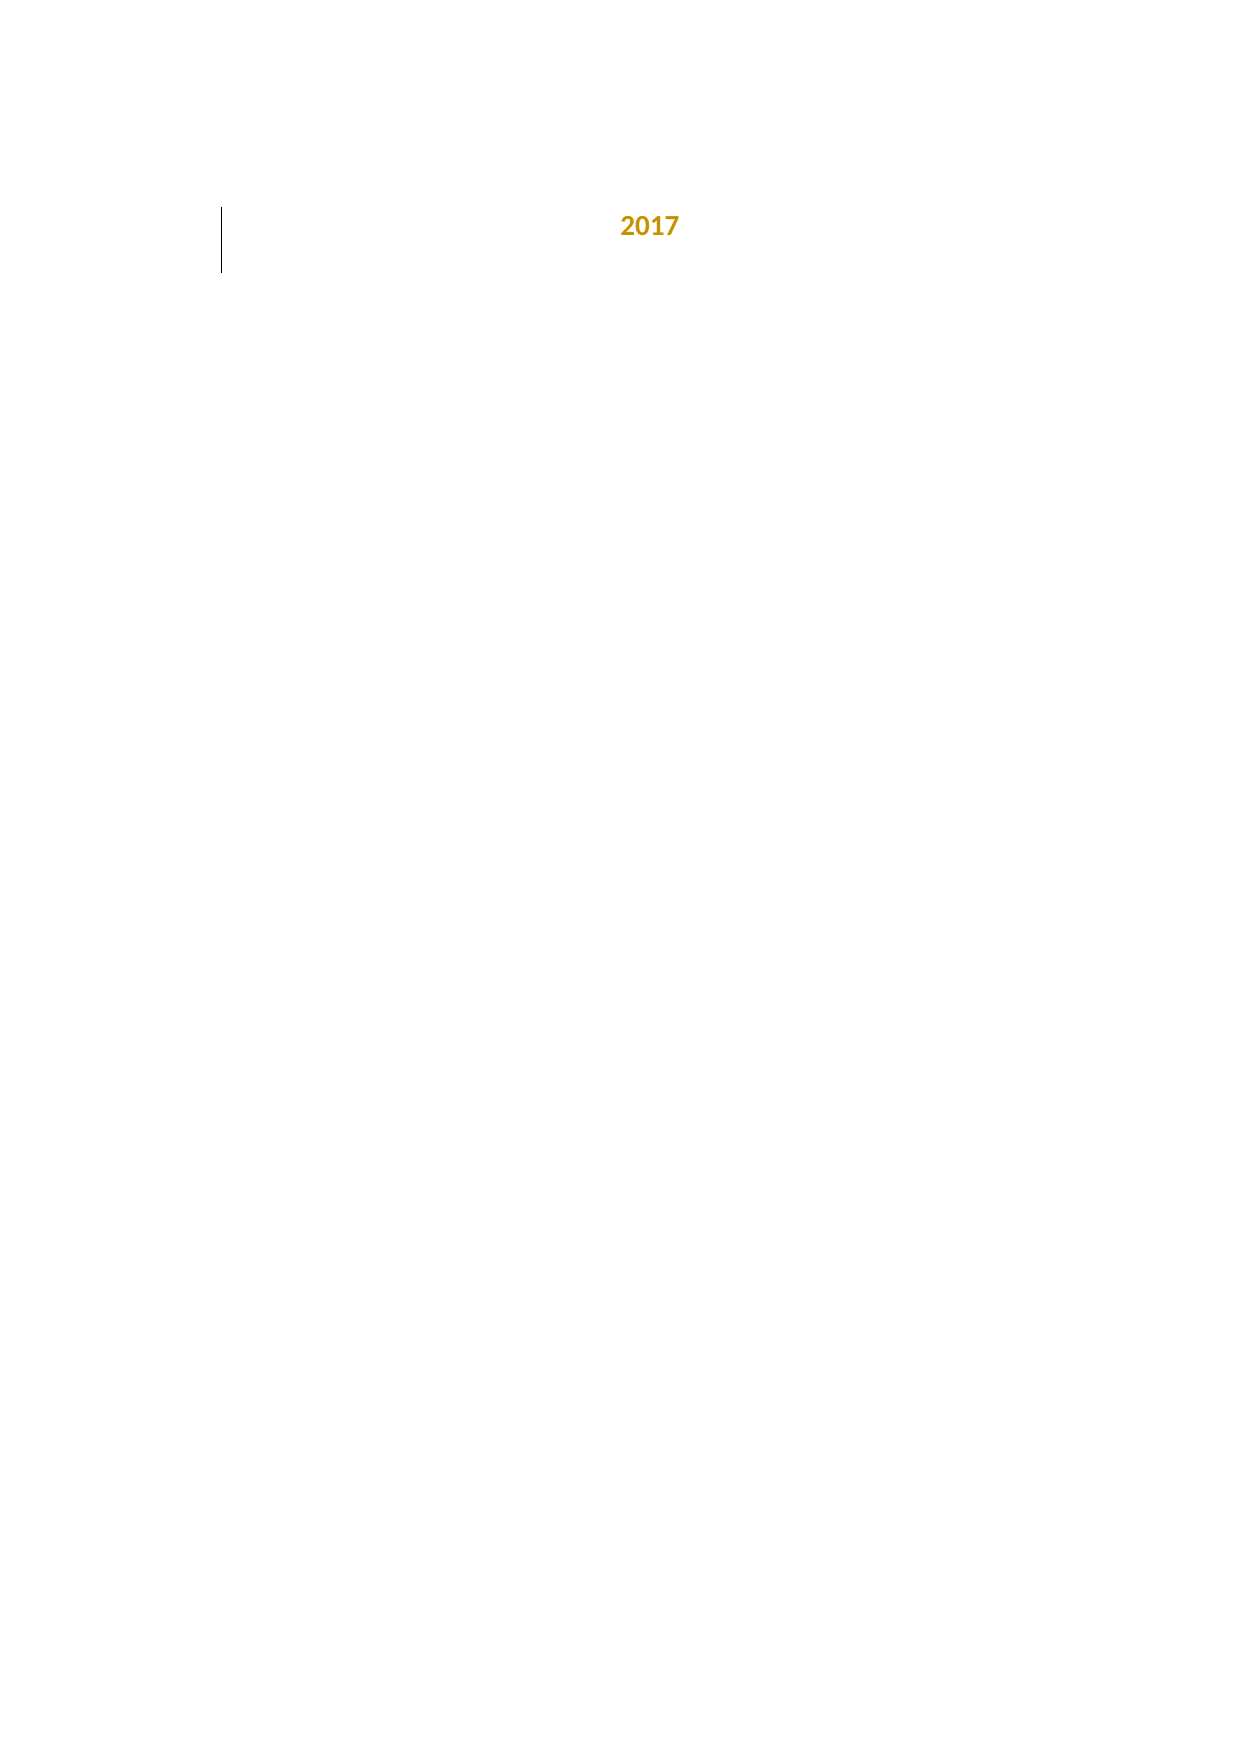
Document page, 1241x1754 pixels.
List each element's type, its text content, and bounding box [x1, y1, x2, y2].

text 2017 [236, 207, 1063, 242]
